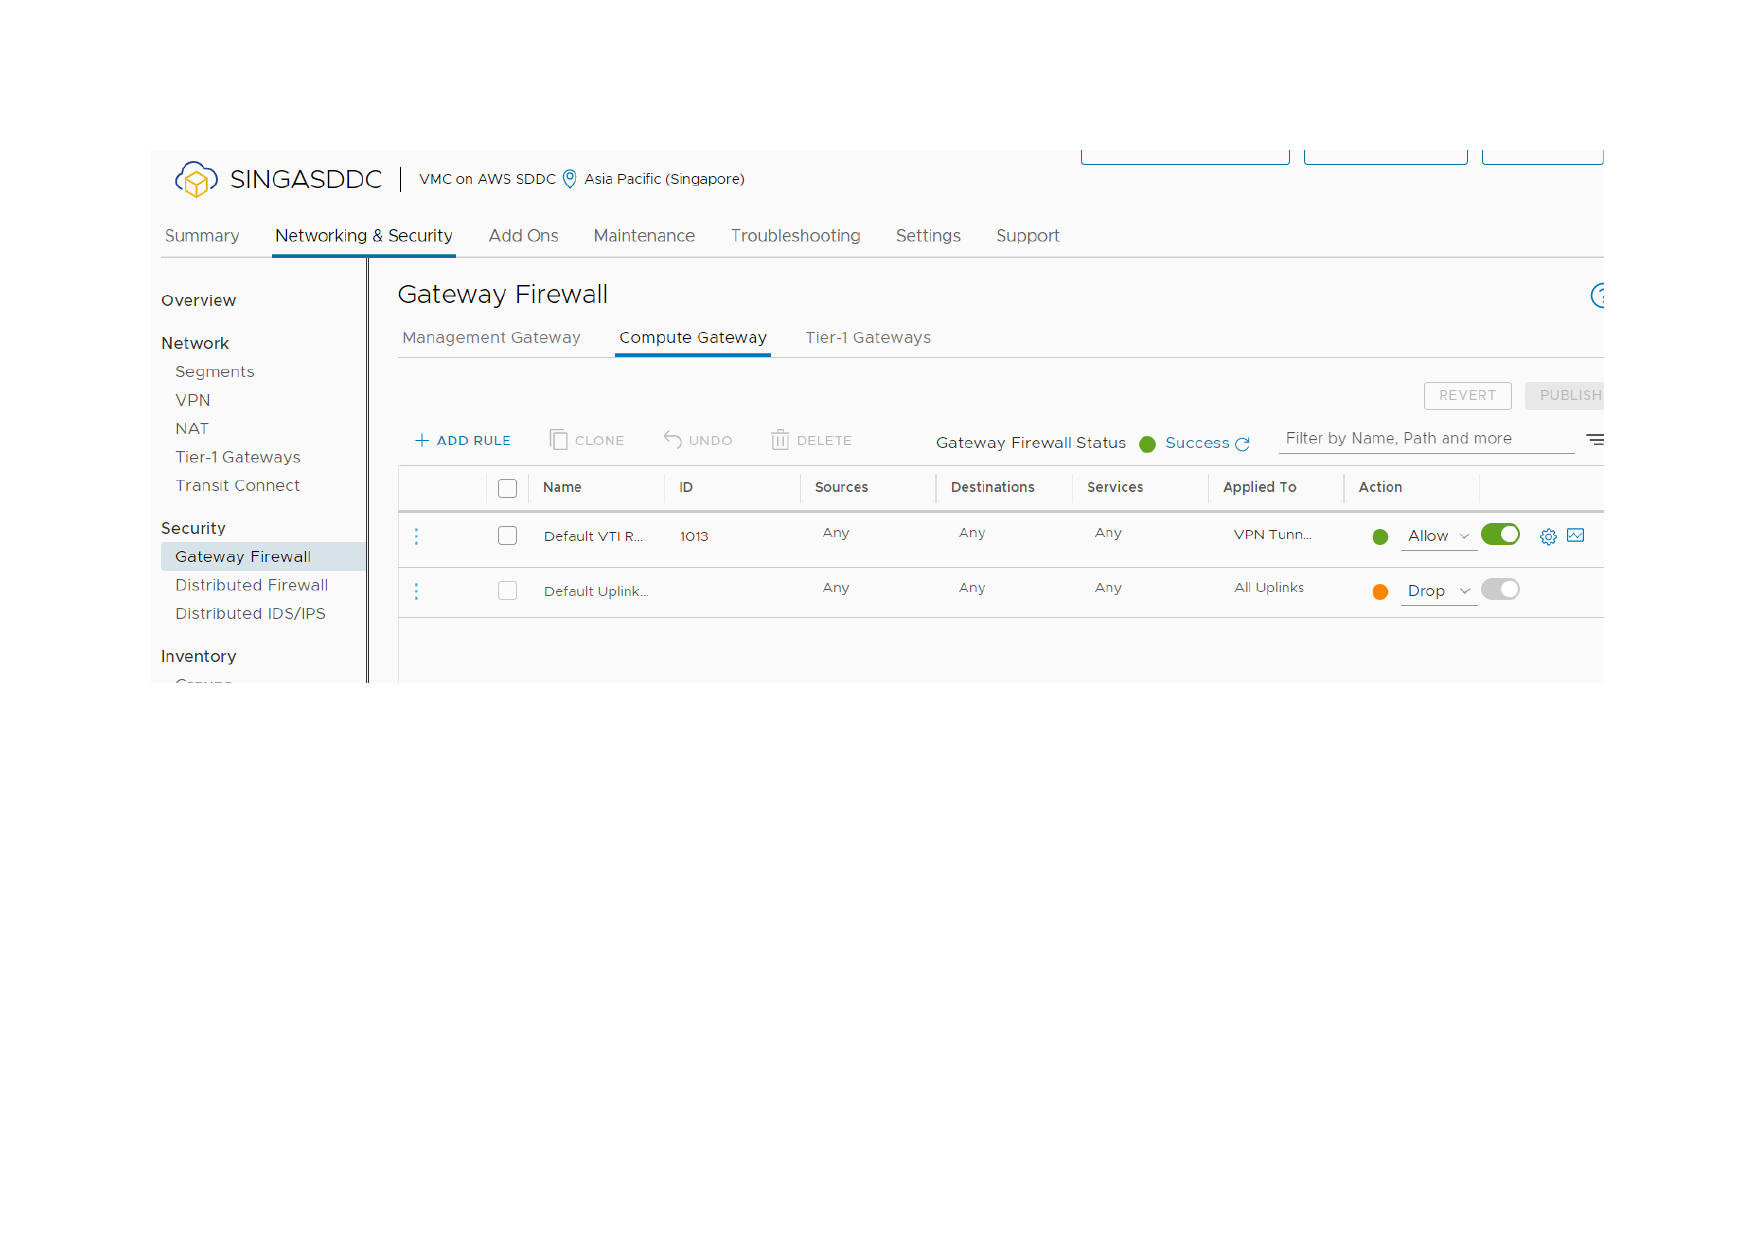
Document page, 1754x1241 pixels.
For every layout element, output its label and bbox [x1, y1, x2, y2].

picture [150, 150, 1604, 683]
